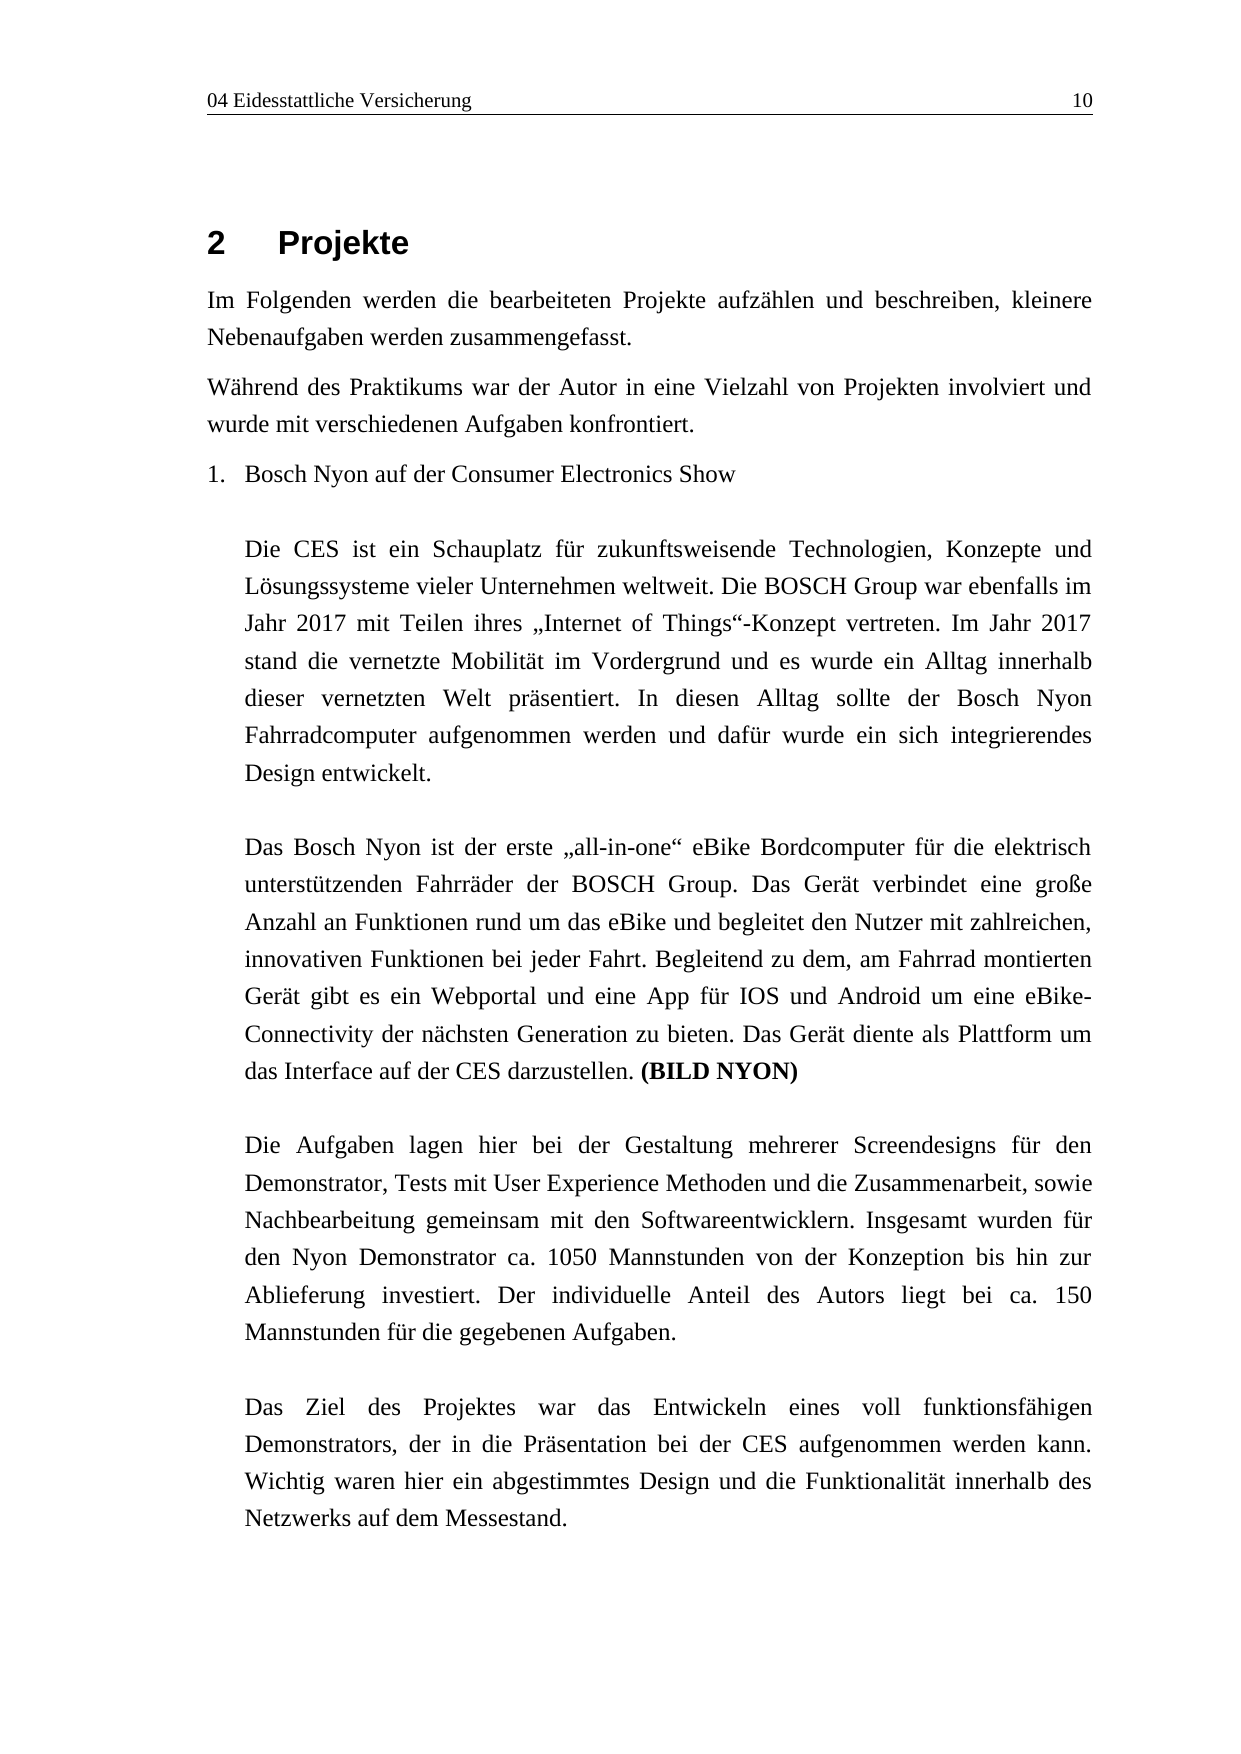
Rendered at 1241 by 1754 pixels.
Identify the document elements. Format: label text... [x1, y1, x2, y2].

list Die Aufgaben lagen hier bei der Gestaltung mehrerer Screendesigns für den Demonstrator, Tests mit User Experience Methoden und die Zusammenarbeit, sowie Nachbearbeitung gemeinsam mit den Softwareentwicklern. Insgesamt wurden für den Nyon Demonstrator ca. 1050 Mannstunden von der Konzeption bis hin zur Ablieferung investiert. Der individuelle Anteil des Autors liegt bei ca. 150 Mannstunden für die gegebenen Aufgaben. [244, 1131, 1093, 1346]
subtitle Projekte [207, 223, 1093, 261]
list Das Ziel des Projektes war das Entwickeln eines voll funktionsfähigen Demonstrators, der in die Präsentation bei der CES aufgenommen werden kann. Wichtig waren hier ein abgestimmtes Design und die Funktionalität innerhalb des Netzwerks auf dem Messestand. [244, 1392, 1093, 1532]
list Bosch Nyon auf der Consumer Electronics Show [207, 459, 1093, 488]
list Das Bosch Nyon ist der erste „all-in-one“ eBike Bordcomputer für die elektrisch unterstützenden Fahrräder der BOSCH Group. Das Gerät verbindet eine große Anzahl an Funktionen rund um das eBike und begleitet den Nutzer mit zahlreichen, innovativen Funktionen bei jeder Fahrt. Begleitend zu dem, am Fahrrad montierten Gerät gibt es ein Webportal und eine App für IOS und Android um eine eBike-Connectivity der nächsten Generation zu bieten. Das Gerät diente als Plattform um das Interface auf der CES darzustellen. (BILD NYON) [244, 832, 1093, 1085]
list Die CES ist ein Schauplatz für zukunftsweisende Technologien, Konzepte und Lösungssysteme vieler Unternehmen weltweit. Die BOSCH Group war ebenfalls im Jahr 2017 mit Teilen ihres „Internet of Things“-Konzept vertreten. Im Jahr 2017 stand die vernetzte Mobilität im Vordergrund und es wurde ein Alltag innerhalb dieser vernetzten Welt präsentiert. In diesen Alltag sollte der Bosch Nyon Fahrradcomputer aufgenommen werden und dafür wurde ein sich integrierendes Design entwickelt. [244, 534, 1093, 786]
text Im Folgenden werden die bearbeiteten Projekte aufzählen und beschreiben, kleinere Nebenaufgaben werden zusammengefasst. [207, 285, 1093, 351]
text Während des Praktikums war der Autor in eine Vielzahl von Projekten involviert und wurde mit verschiedenen Aufgaben konfrontiert. [207, 372, 1093, 438]
